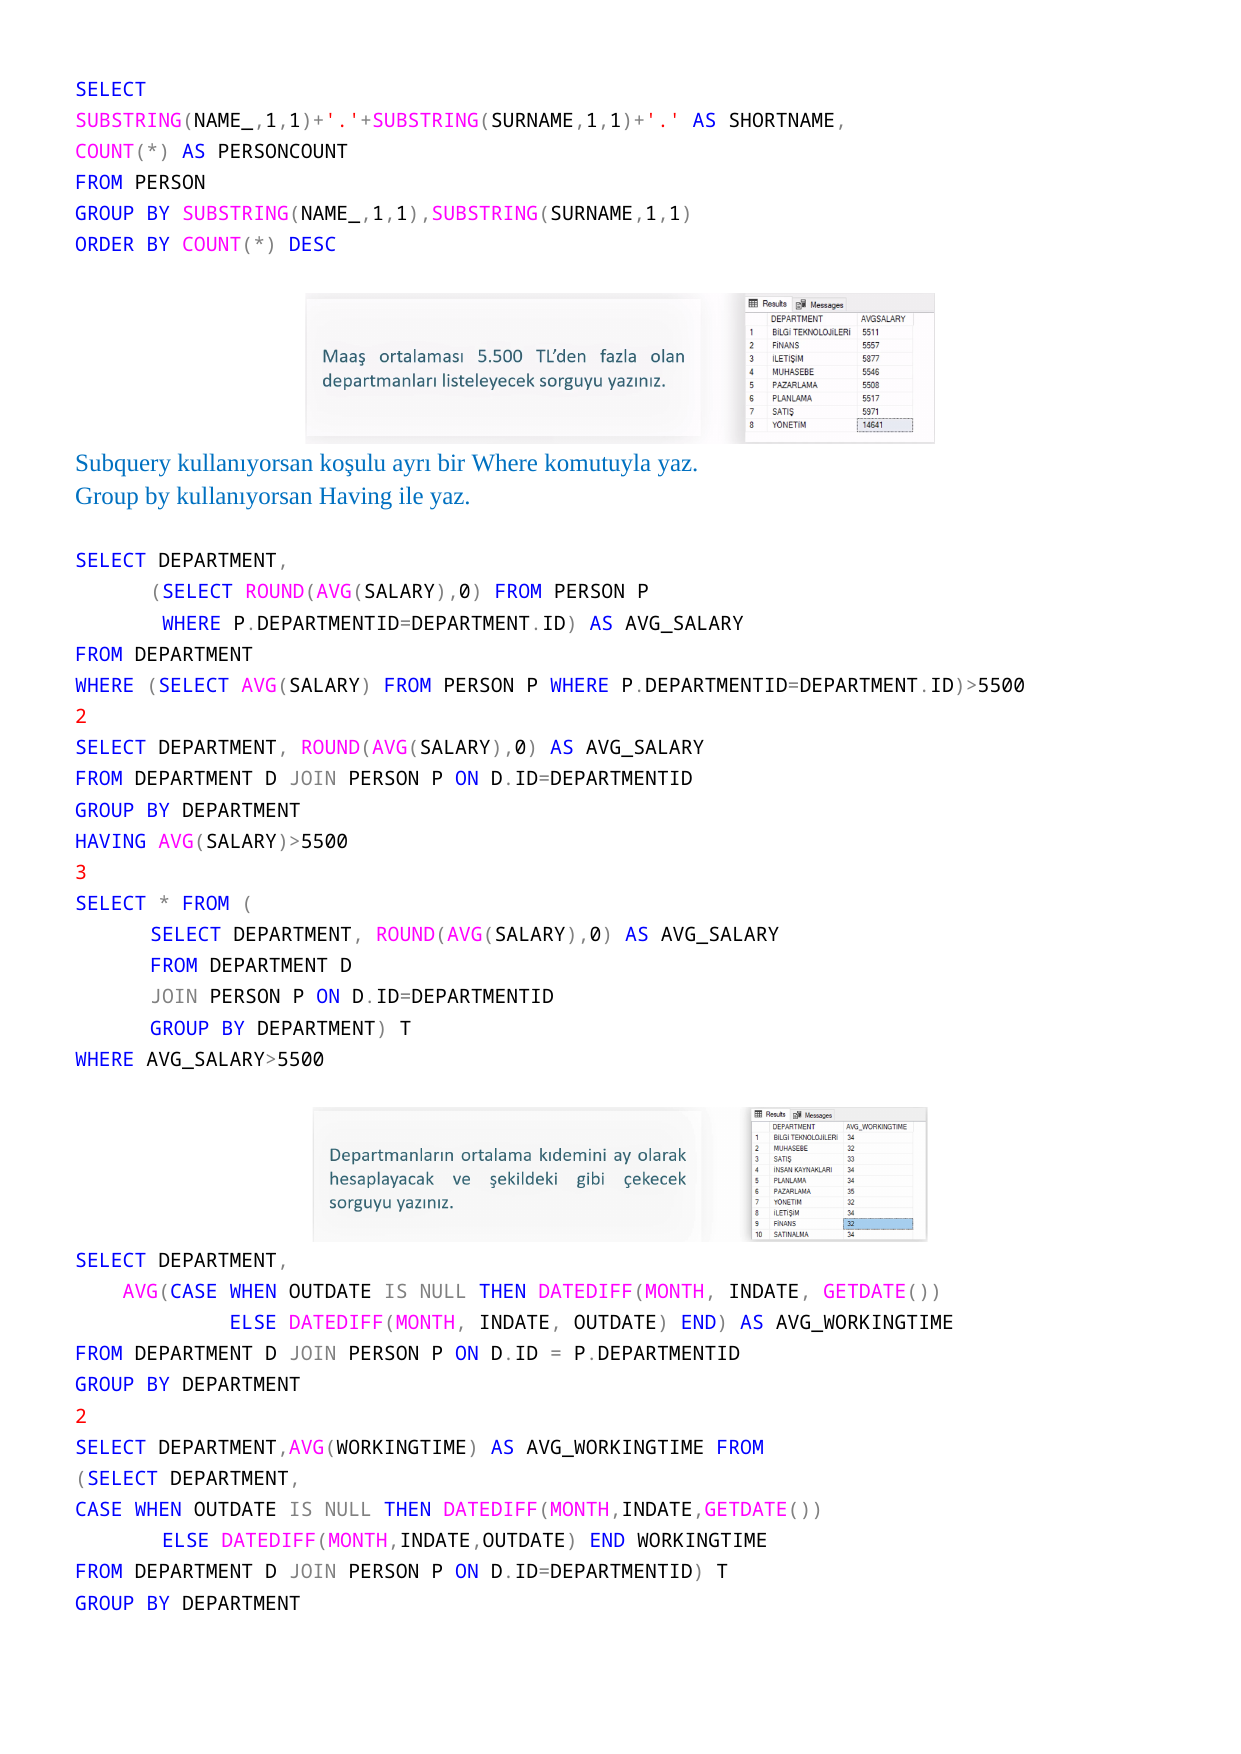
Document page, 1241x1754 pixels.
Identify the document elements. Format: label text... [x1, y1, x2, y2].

text CASE WHEN OUTDATE IS NULL THEN DATEDIFF(MONTH,INDATE,GETDATE()) [75, 1495, 1165, 1522]
text ELSE DATEDIFF(MONTH,INDATE,OUTDATE) END WORKINGTIME [75, 1526, 1165, 1553]
text (SELECT DEPARTMENT, [75, 1464, 1165, 1491]
text FROM DEPARTMENT D JOIN PERSON P ON D.ID=DEPARTMENTID [75, 765, 1165, 792]
text FROM DEPARTMENT D [75, 952, 1165, 978]
text GROUP BY SUBSTRING(NAME_,1,1),SUBSTRING(SURNAME,1,1) [75, 199, 1165, 227]
text SUBSTRING(NAME_,1,1)+'.'+SUBSTRING(SURNAME,1,1)+'.' AS SHORTNAME, [75, 106, 1165, 133]
text ORDER BY COUNT(*) DESC [75, 231, 1165, 258]
text SELECT DEPARTMENT, [75, 1246, 1165, 1273]
text HAVING AVG(SALARY)>5500 [75, 827, 1165, 854]
text SELECT DEPARTMENT, ROUND(AVG(SALARY),0) AS AVG_SALARY [75, 733, 1165, 761]
text SELECT DEPARTMENT,AVG(WORKINGTIME) AS AVG_WORKINGTIME FROM [75, 1433, 1165, 1460]
text FROM DEPARTMENT [75, 640, 1165, 667]
text GROUP BY DEPARTMENT [75, 796, 1165, 823]
text FROM PERSON [75, 168, 1165, 195]
text SELECT DEPARTMENT, [75, 547, 1165, 574]
text ELSE DATEDIFF(MONTH, INDATE, OUTDATE) END) AS AVG_WORKINGTIME [75, 1308, 1165, 1335]
text COUNT(*) AS PERSONCOUNT [75, 137, 1165, 164]
text 3 [75, 858, 1165, 885]
text GROUP BY DEPARTMENT [75, 1589, 1165, 1616]
text AVG(CASE WHEN OUTDATE IS NULL THEN DATEDIFF(MONTH, INDATE, GETDATE()) [75, 1277, 1165, 1304]
text SELECT [75, 75, 1165, 102]
picture [305, 293, 935, 444]
text WHERE P.DEPARTMENTID=DEPARTMENT.ID) AS AVG_SALARY [75, 609, 1165, 636]
text (SELECT ROUND(AVG(SALARY),0) FROM PERSON P [75, 578, 1165, 605]
text 2 [75, 1402, 1165, 1429]
text GROUP BY DEPARTMENT) T [75, 1014, 1165, 1041]
text GROUP BY DEPARTMENT [75, 1371, 1165, 1398]
text FROM DEPARTMENT D JOIN PERSON P ON D.ID=DEPARTMENTID) T [75, 1558, 1165, 1584]
text Group by kullanıyorsan Having ile yaz. [75, 481, 1165, 509]
text JOIN PERSON P ON D.ID=DEPARTMENTID [75, 983, 1165, 1010]
text 2 [75, 702, 1165, 729]
picture [312, 1107, 928, 1242]
text WHERE (SELECT AVG(SALARY) FROM PERSON P WHERE P.DEPARTMENTID=DEPARTMENT.ID)>5500 [75, 671, 1165, 698]
text FROM DEPARTMENT D JOIN PERSON P ON D.ID = P.DEPARTMENTID [75, 1339, 1165, 1367]
text Subquery kullanıyorsan koşulu ayrı bir Where komutuyla yaz. [75, 448, 1165, 477]
text SELECT * FROM ( [75, 889, 1165, 916]
text WHERE AVG_SALARY>5500 [75, 1045, 1165, 1072]
text SELECT DEPARTMENT, ROUND(AVG(SALARY),0) AS AVG_SALARY [75, 920, 1165, 947]
